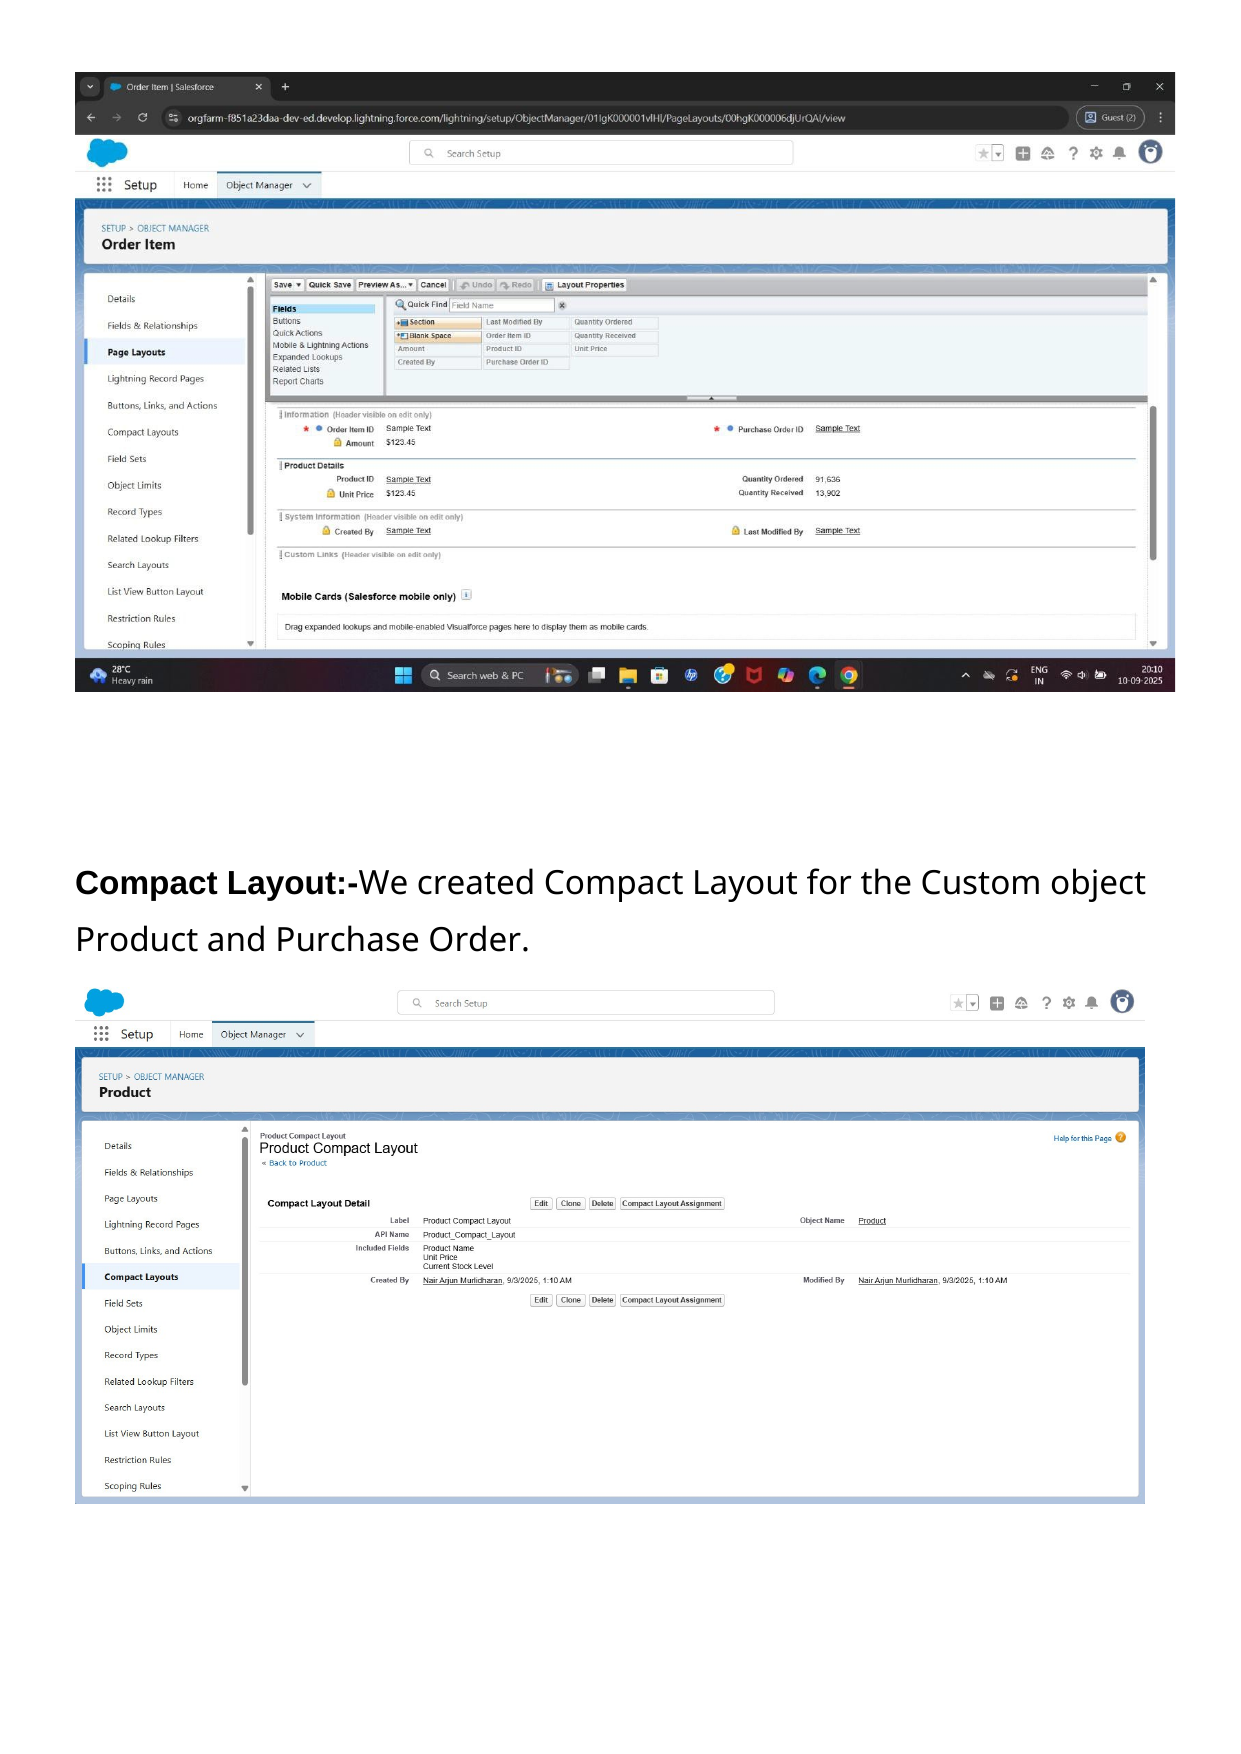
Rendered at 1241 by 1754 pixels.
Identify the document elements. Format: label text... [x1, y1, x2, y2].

text Compact Layout:-We created Compact Layout for the Custom object Product and Purchase Order. [75, 859, 1174, 961]
picture [75, 987, 1145, 1504]
picture [75, 72, 1175, 692]
